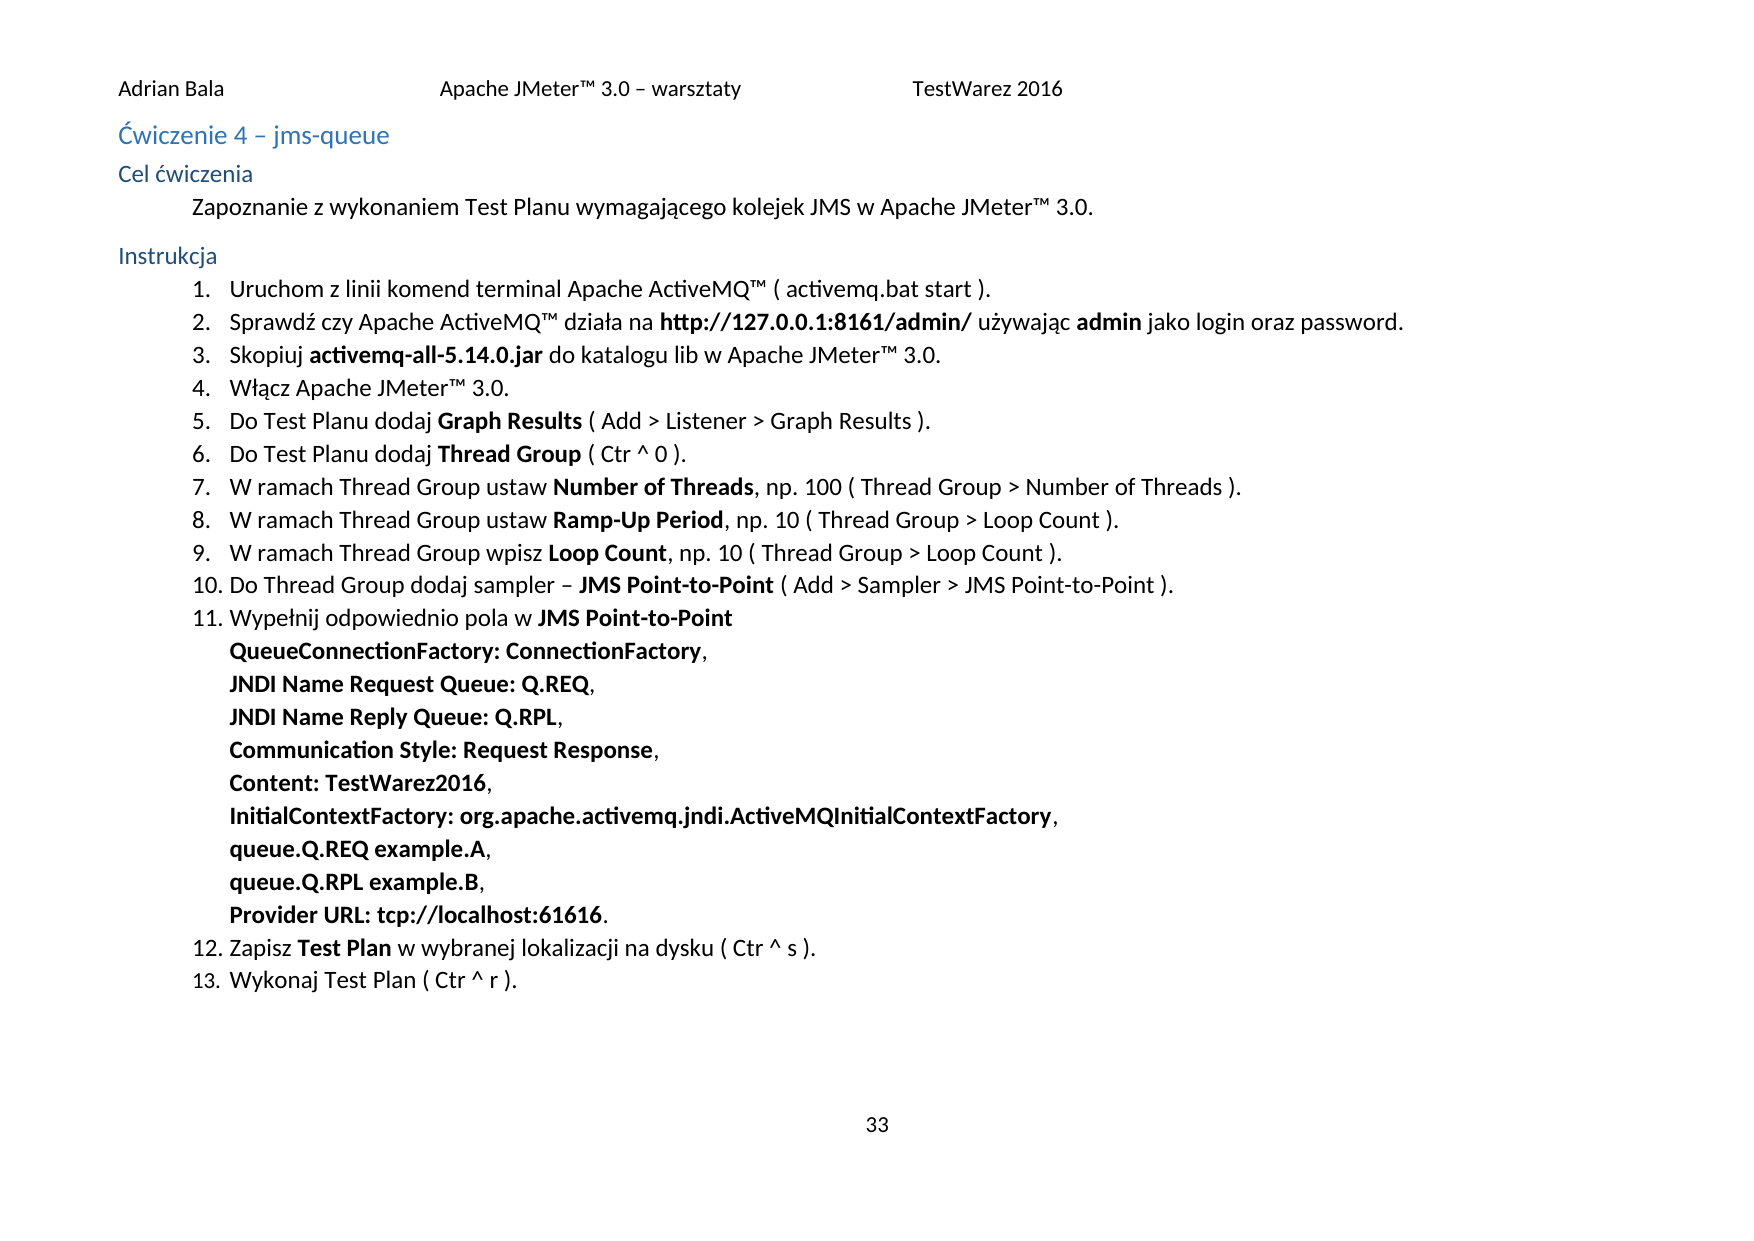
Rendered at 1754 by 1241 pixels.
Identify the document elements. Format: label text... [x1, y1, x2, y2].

list Uruchom z linii komend terminal Apache ActiveMQ™ ( activemq.bat start ). [192, 273, 1636, 304]
subtitle Ćwiczenie 4 – jms-queue [118, 118, 1636, 151]
list JNDI Name Reply Queue: Q.RPL, [229, 701, 1636, 732]
list Zapisz Test Plan w wybranej lokalizacji na dysku ( Ctr ^ s ). [192, 932, 1636, 962]
list InitialContextFactory: org.apache.activemq.jndi.ActiveMQInitialContextFactory, [229, 800, 1636, 831]
subtitle Cel ćwiczenia [118, 158, 1636, 188]
list Communication Style: Request Response, [229, 734, 1636, 765]
subtitle Instrukcja [118, 240, 1636, 271]
list Włącz Apache JMeter™ 3.0. [192, 372, 1636, 403]
list Sprawdź czy Apache ActiveMQ™ działa na http://127.0.0.1:8161/admin/ używając admin jako login oraz password. [192, 306, 1636, 337]
list Do Thread Group dodaj sampler – JMS Point-to-Point ( Add > Sampler > JMS Point-to-Point ). [192, 569, 1636, 600]
list Do Test Planu dodaj Graph Results ( Add > Listener > Graph Results ). [192, 405, 1636, 436]
list Content: TestWarez2016, [229, 767, 1636, 798]
list W ramach Thread Group ustaw Ramp-Up Period, np. 10 ( Thread Group > Loop Count ). [192, 504, 1636, 534]
list Wykonaj Test Plan ( Ctr ^ r ). [192, 964, 1636, 995]
list QueueConnectionFactory: ConnectionFactory, [229, 635, 1636, 666]
list queue.Q.REQ example.A, [229, 833, 1636, 863]
text Zapoznanie z wykonaniem Test Planu wymagającego kolejek JMS w Apache JMeter™ 3.0. [118, 191, 1636, 221]
list Provider URL: tcp://localhost:61616. [229, 899, 1636, 929]
list Wypełnij odpowiednio pola w JMS Point-to-Point [192, 602, 1636, 633]
list Do Test Planu dodaj Thread Group ( Ctr ^ 0 ). [192, 438, 1636, 468]
list JNDI Name Request Queue: Q.REQ, [229, 668, 1636, 699]
list W ramach Thread Group wpisz Loop Count, np. 10 ( Thread Group > Loop Count ). [192, 537, 1636, 567]
list queue.Q.RPL example.B, [229, 866, 1636, 896]
list Skopiuj activemq-all-5.14.0.jar do katalogu lib w Apache JMeter™ 3.0. [192, 339, 1636, 370]
list W ramach Thread Group ustaw Number of Threads, np. 100 ( Thread Group > Number of Threads ). [192, 471, 1636, 501]
